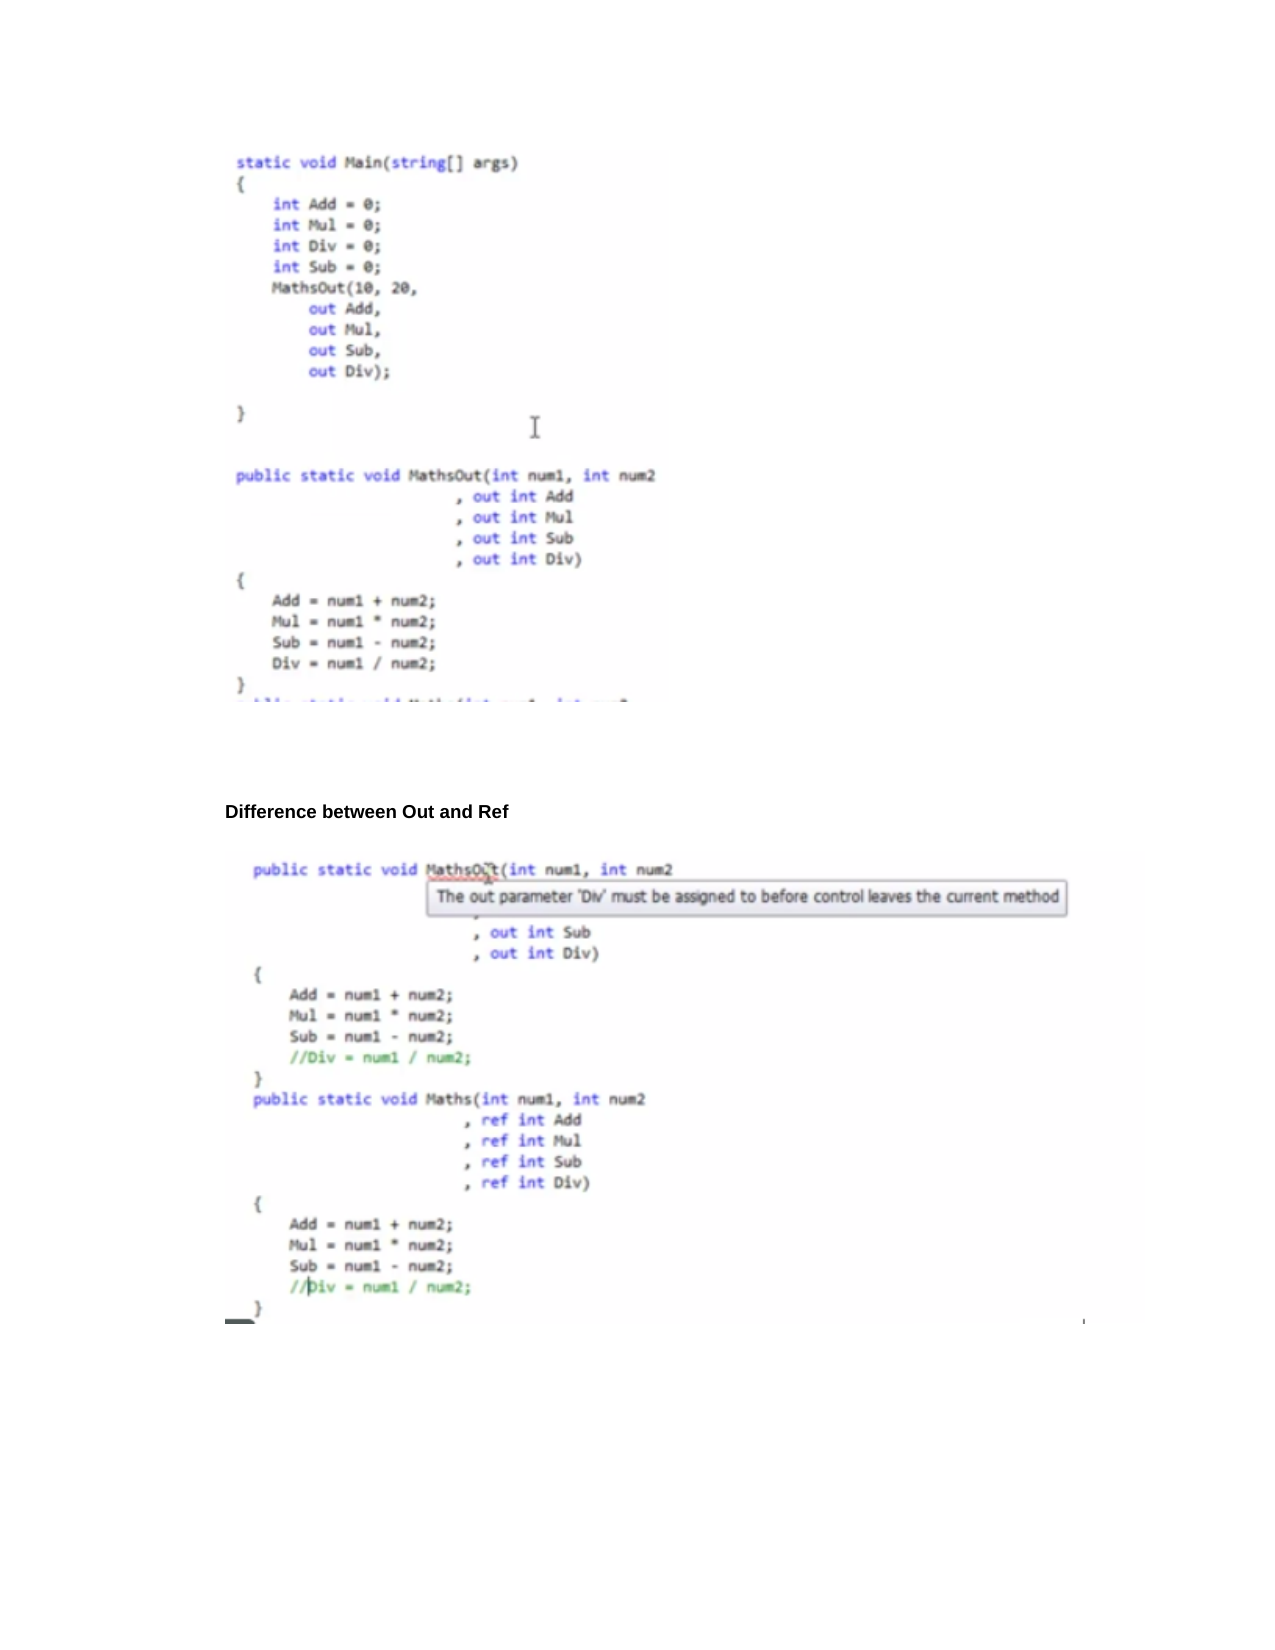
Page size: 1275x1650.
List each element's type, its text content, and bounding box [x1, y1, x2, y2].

picture [225, 851, 1146, 1324]
picture [225, 150, 669, 702]
text Difference between Out and Ref [225, 791, 1125, 822]
